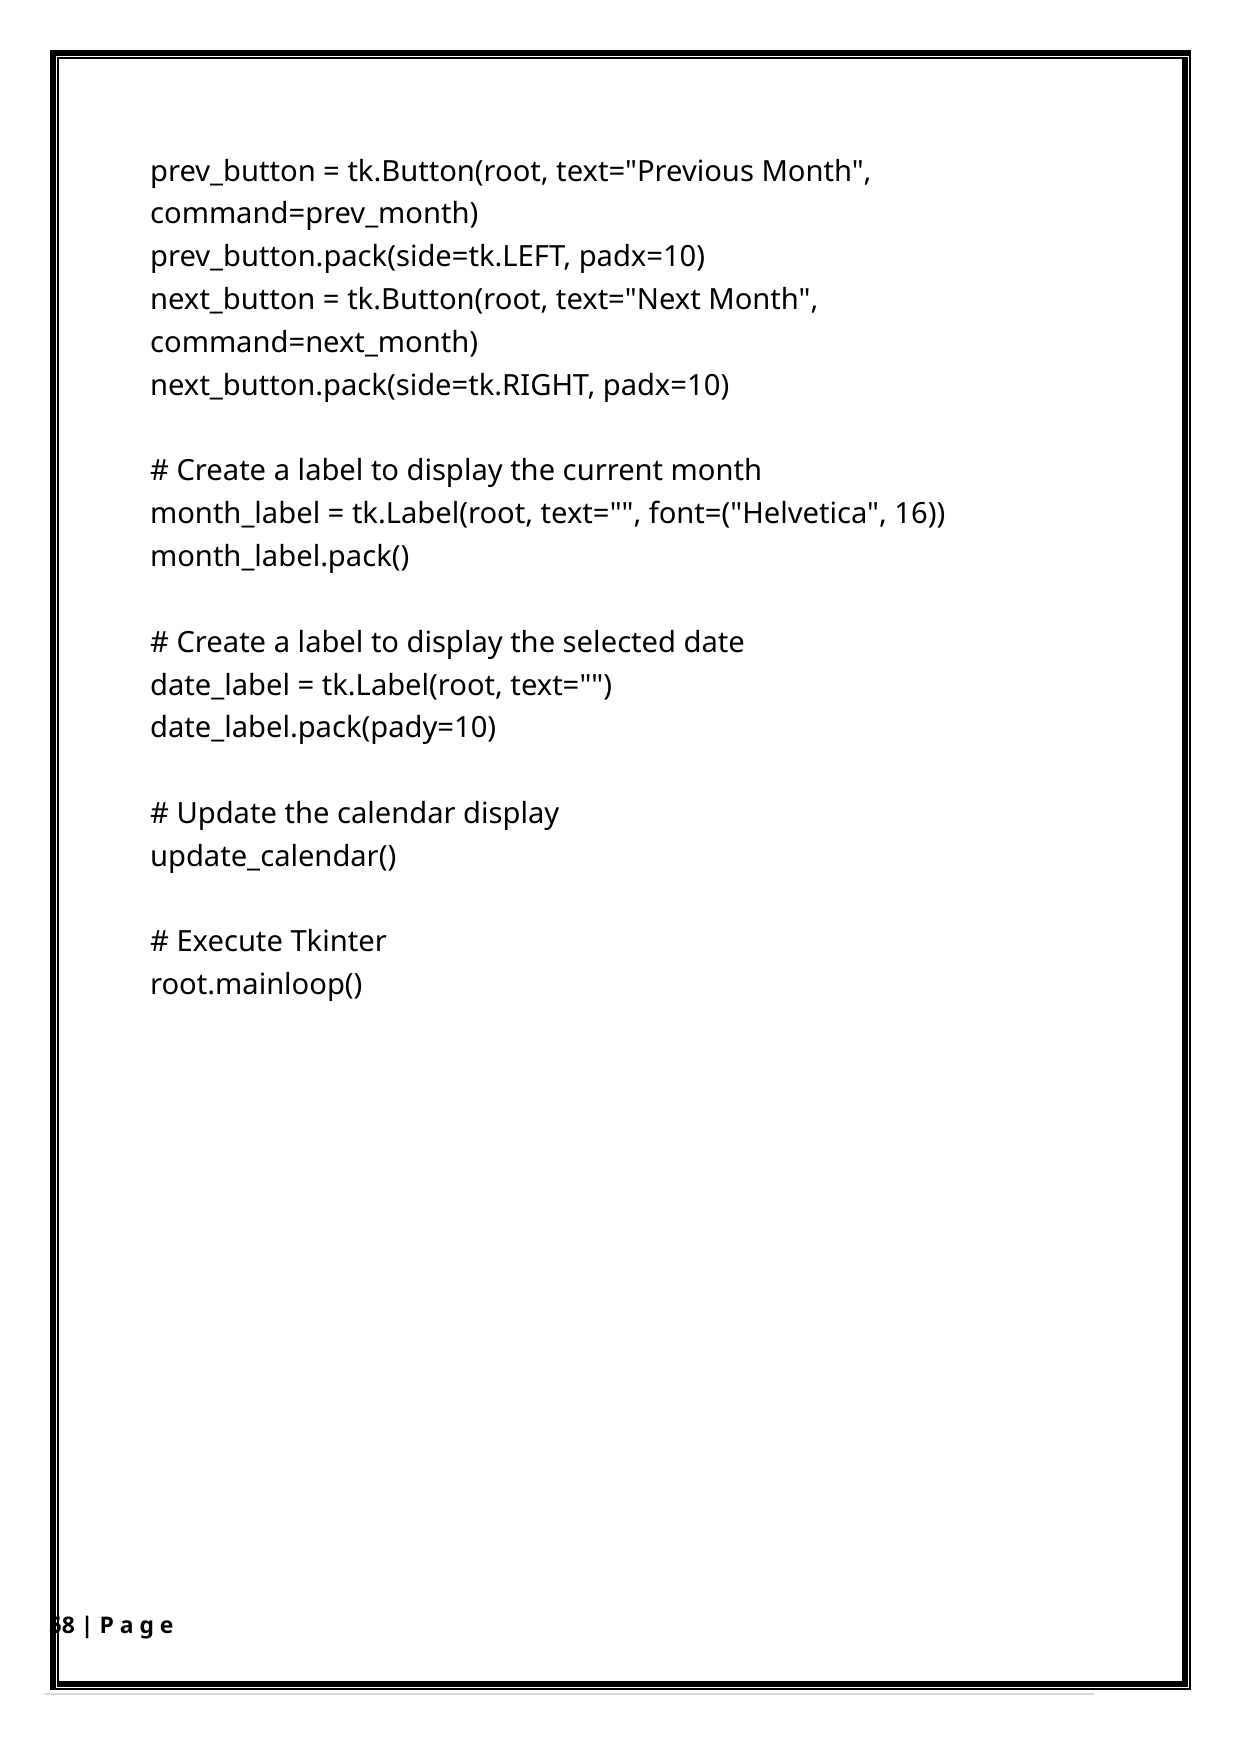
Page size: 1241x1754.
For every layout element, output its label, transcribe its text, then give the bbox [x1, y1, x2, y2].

text month_label = tk.Label(root, text="", font=("Helvetica", 16)) [150, 492, 1089, 532]
text # Update the calendar display [150, 792, 1089, 832]
text date_label = tk.Label(root, text="") [150, 664, 1089, 703]
text next_button.pack(side=tk.RIGHT, padx=10) [150, 364, 1089, 404]
text prev_button = tk.Button(root, text="Previous Month", command=prev_month) [150, 150, 1089, 232]
text date_label.pack(pady=10) [150, 707, 1089, 746]
text prev_button.pack(side=tk.LEFT, padx=10) [150, 236, 1089, 275]
text next_button = tk.Button(root, text="Next Month", command=next_month) [150, 278, 1089, 361]
text # Create a label to display the current month [150, 450, 1089, 489]
text root.mainloop() [150, 963, 1089, 1003]
text # Create a label to display the selected date [150, 621, 1089, 661]
text update_calendar() [150, 835, 1089, 875]
text # Execute Tkinter [150, 921, 1089, 960]
text month_label.pack() [150, 535, 1089, 575]
